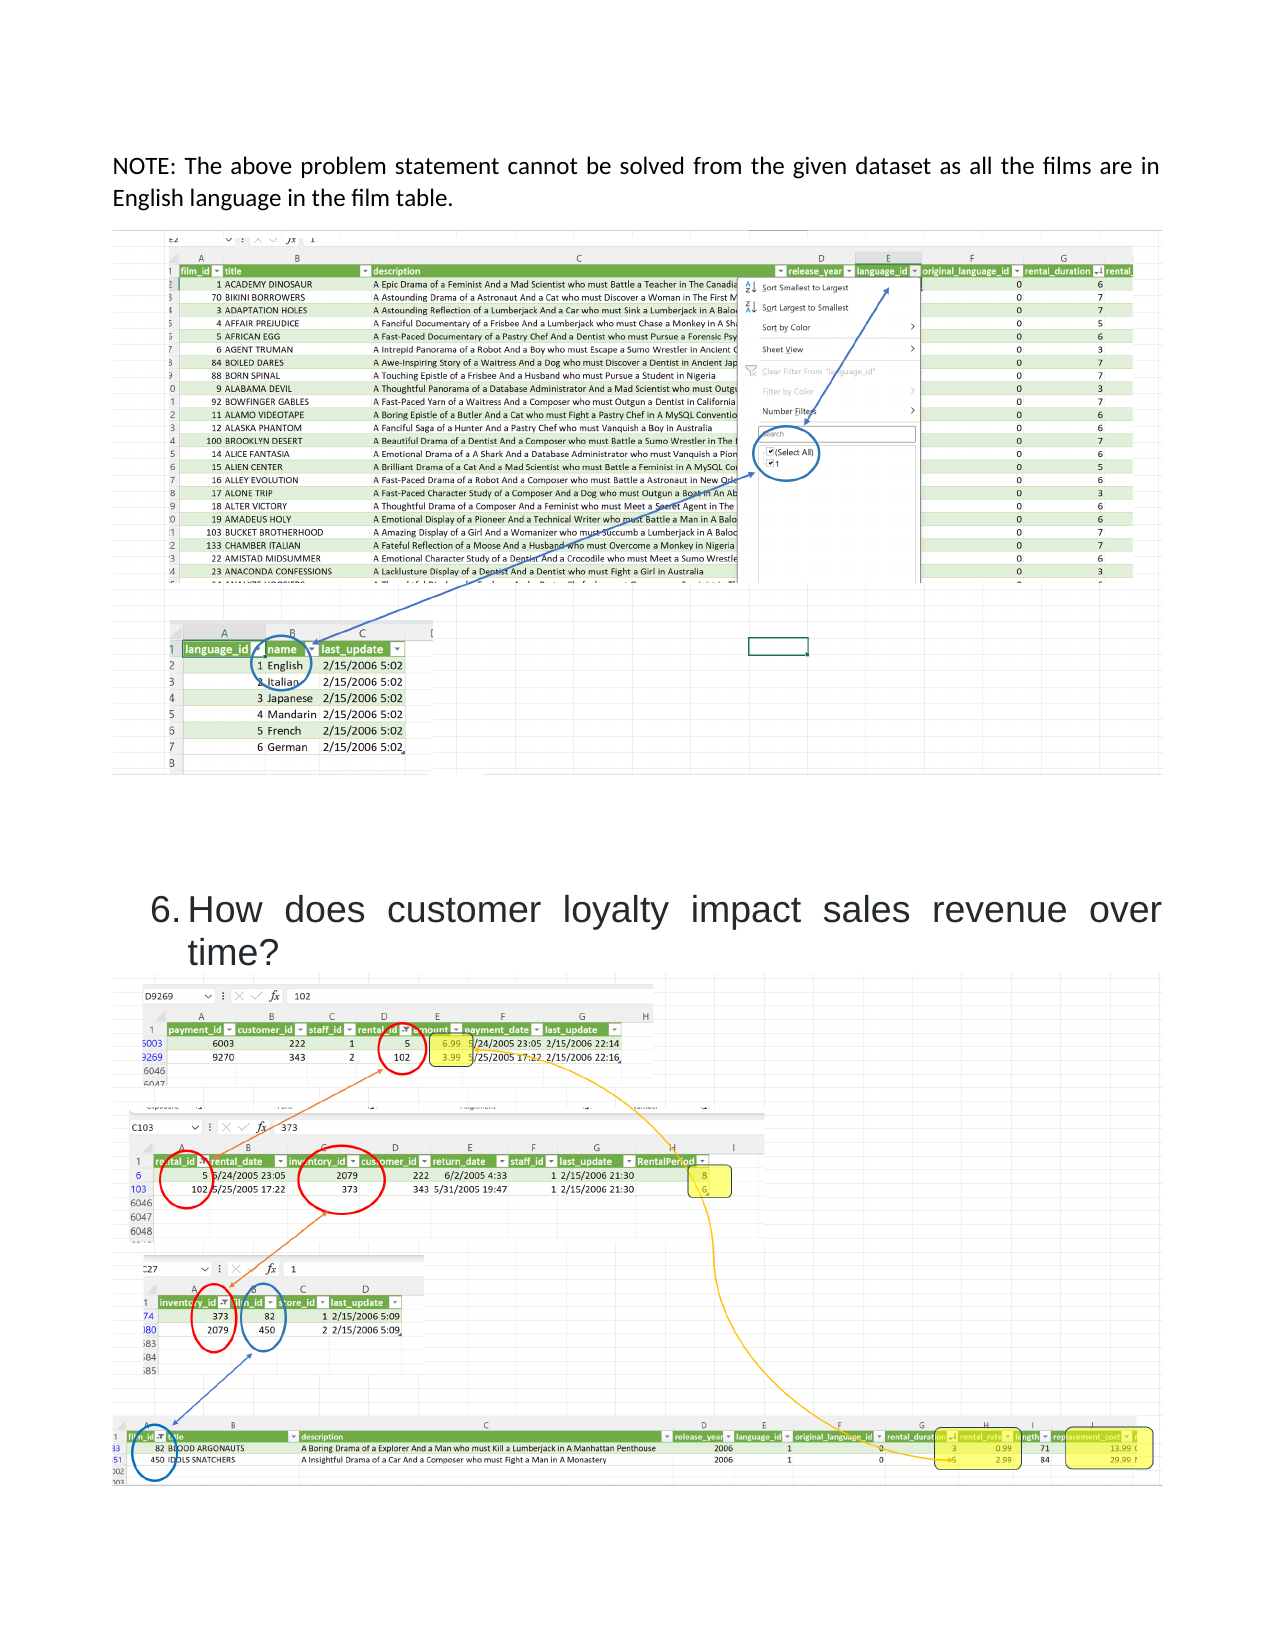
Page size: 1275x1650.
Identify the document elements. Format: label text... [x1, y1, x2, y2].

text NOTE: The above problem statement cannot be solved from the given dataset as all the films are in English language in the film table. [112, 150, 1162, 212]
picture [112, 230, 1163, 775]
picture [112, 973, 1163, 1486]
list How does customer loyalty impact sales revenue over time? [150, 887, 1162, 973]
